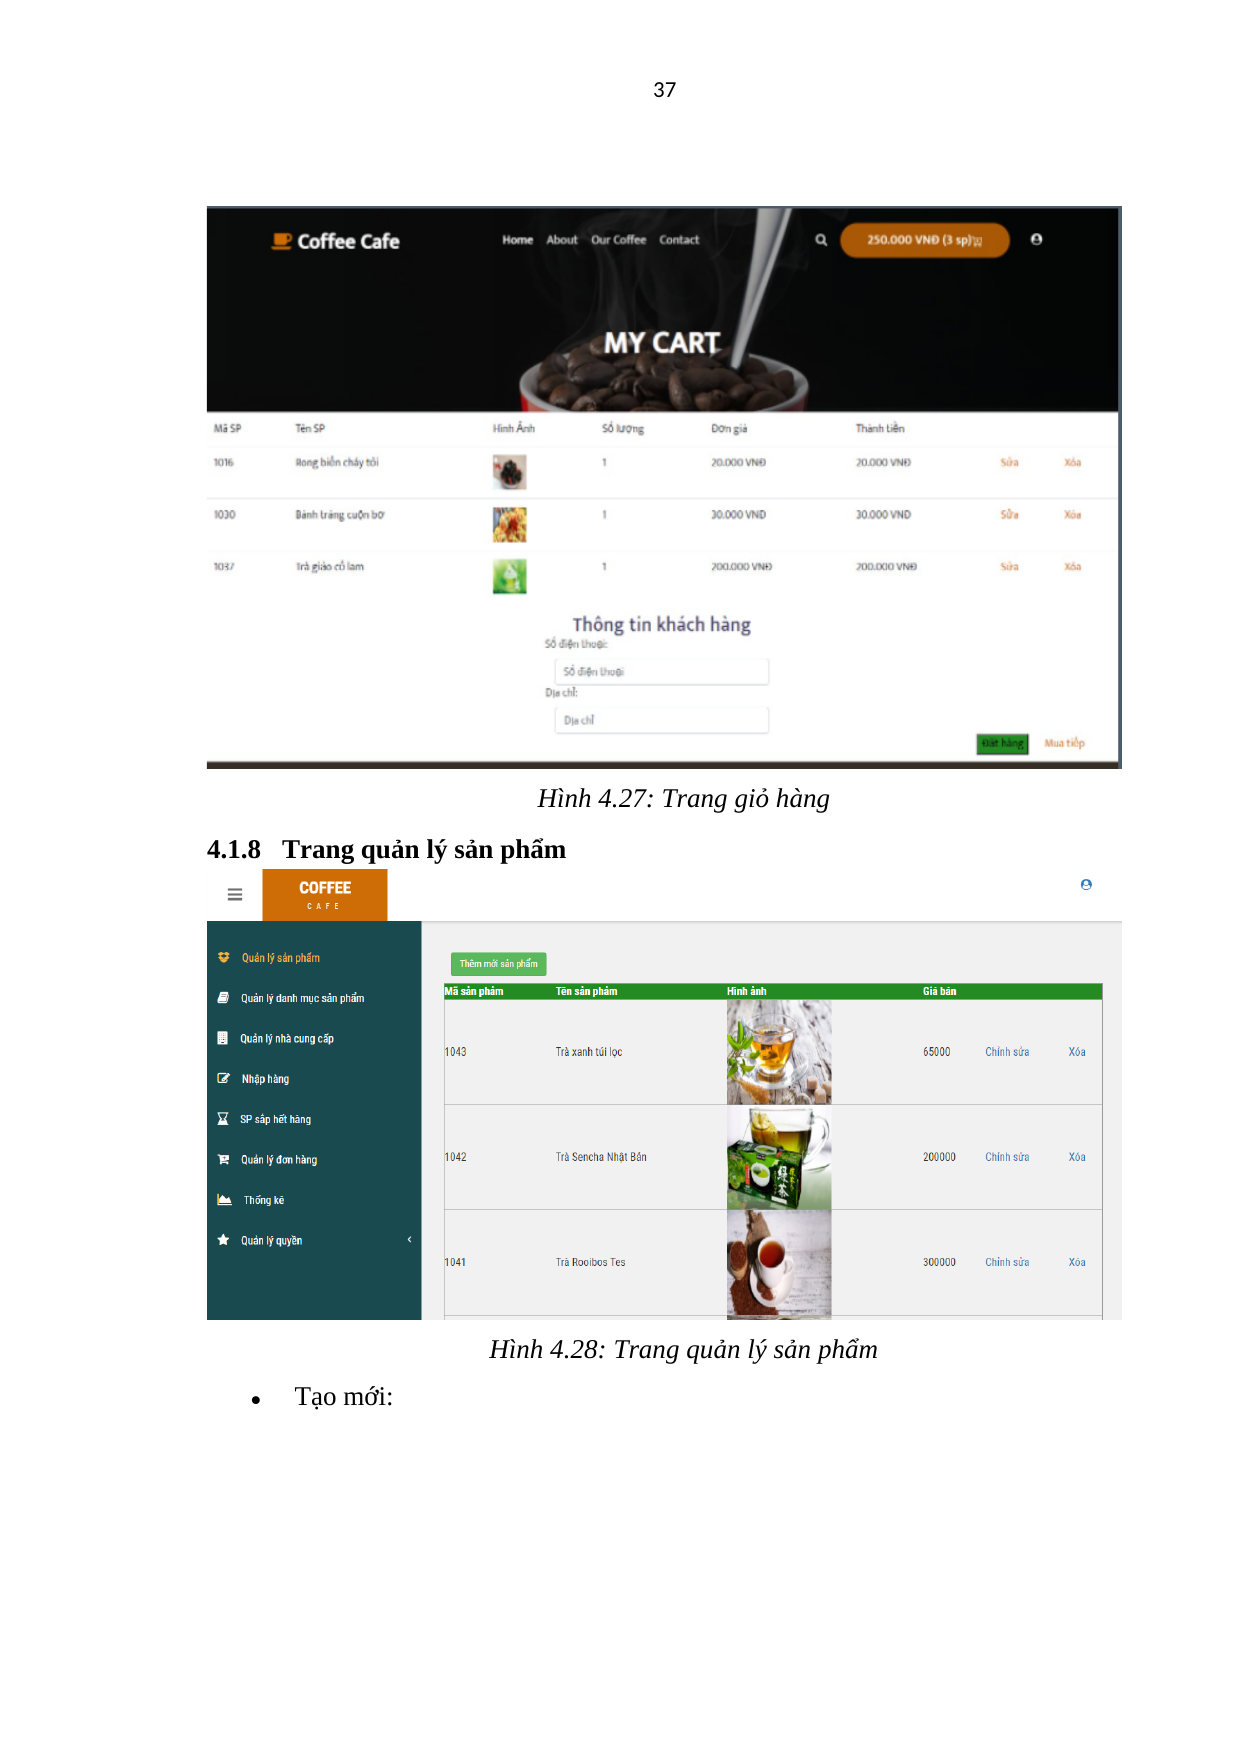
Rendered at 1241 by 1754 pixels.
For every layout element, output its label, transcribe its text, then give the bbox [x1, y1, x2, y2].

picture [206, 869, 1122, 1320]
list Tạo mới: [251, 1380, 1122, 1411]
picture [206, 206, 1122, 769]
subtitle Trang quản lý sản phẩm [207, 833, 1122, 864]
